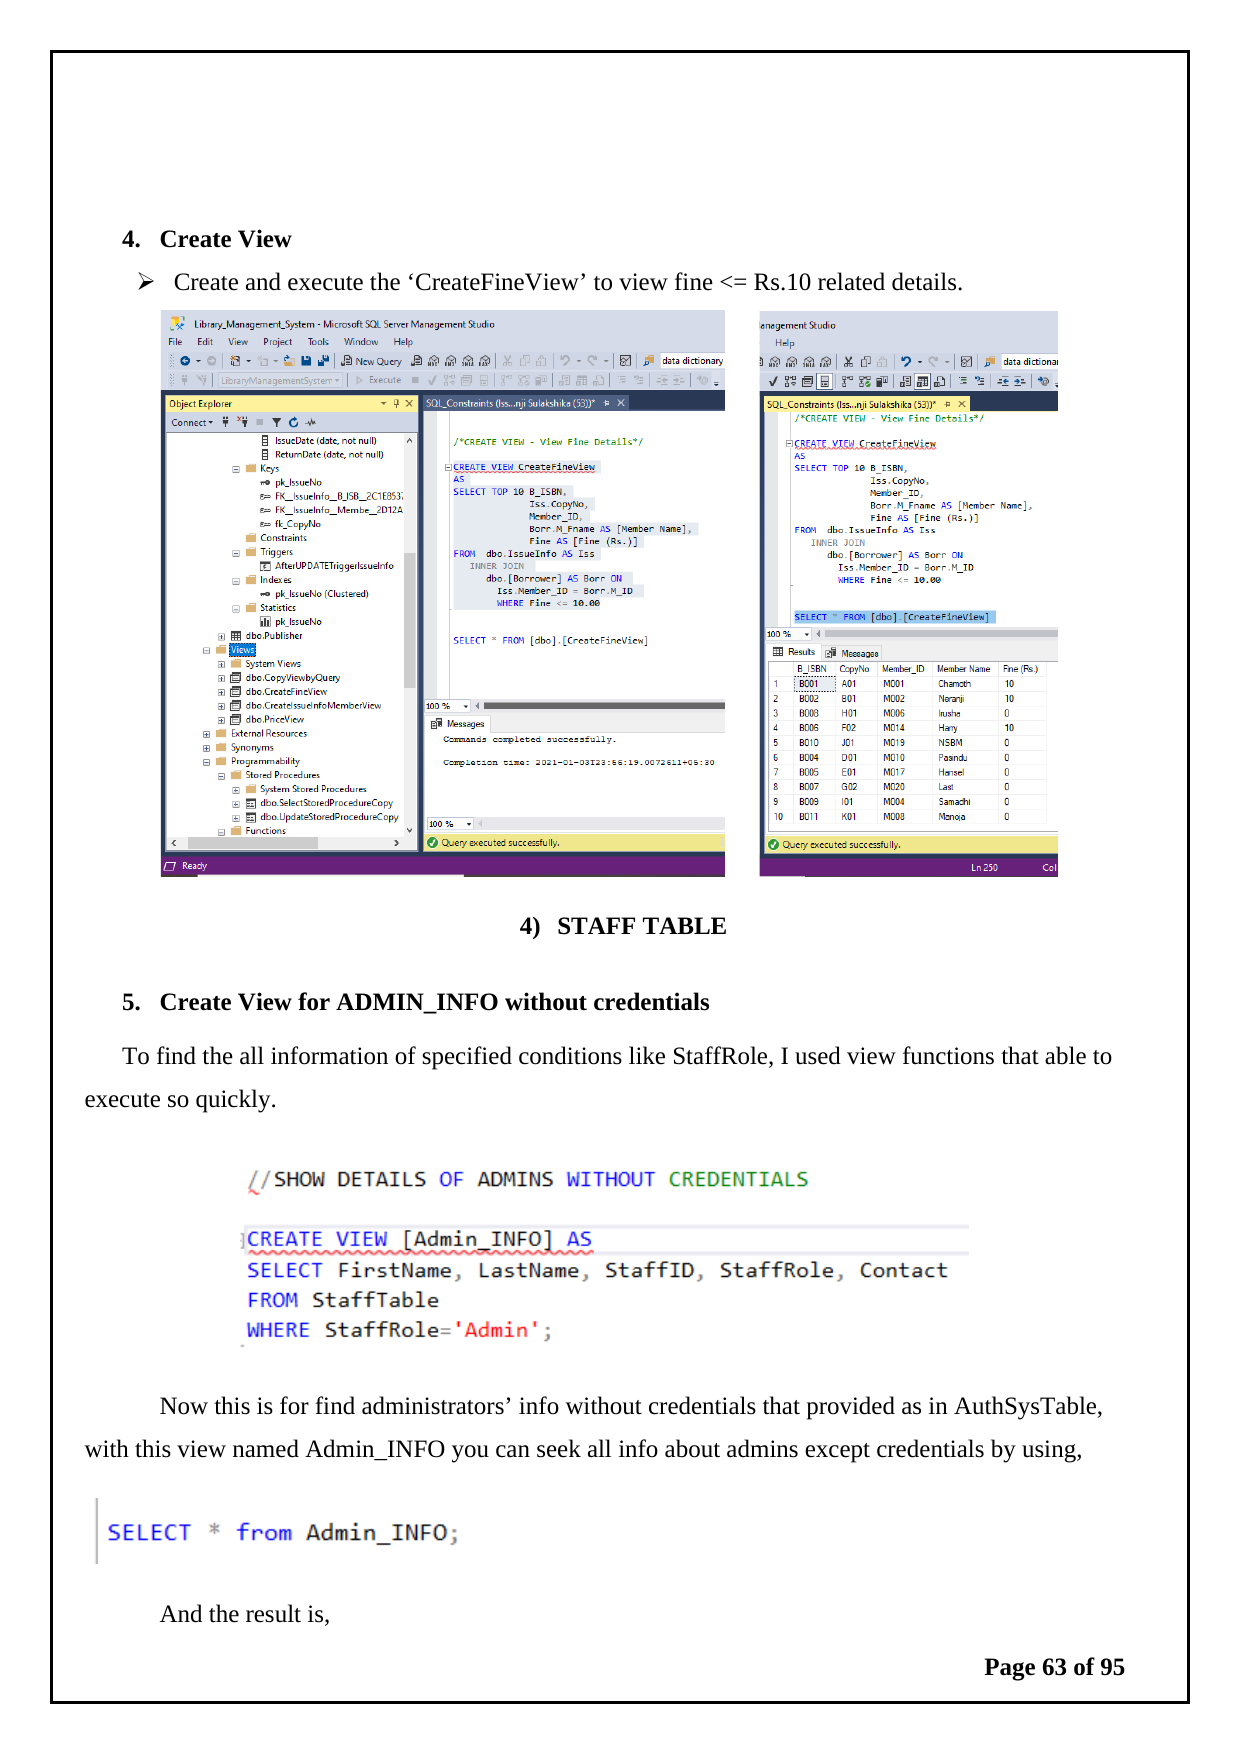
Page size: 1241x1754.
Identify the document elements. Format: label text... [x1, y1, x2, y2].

subtitle Create View [122, 224, 1125, 253]
list Create View for ADMIN_INFO without credentials [122, 987, 1125, 1016]
picture [759, 311, 1058, 877]
text Now this is for find administrators’ info without credentials that provided as in AuthSysTable, with this view named Admin_INFO you can seek all info about admins except credentials by using, [84, 1391, 1125, 1463]
text And the result is, [84, 1599, 1125, 1628]
picture [84, 1498, 485, 1564]
subtitle STAFF TABLE [122, 911, 1125, 940]
text To find the all information of specified conditions like StaffRole, I used view functions that able to execute so quickly. [84, 1041, 1125, 1113]
picture [160, 310, 725, 877]
list Create and execute the ‘CreateFineView’ to view fine <= Rs.10 related details. [136, 267, 1125, 296]
picture [240, 1148, 969, 1357]
